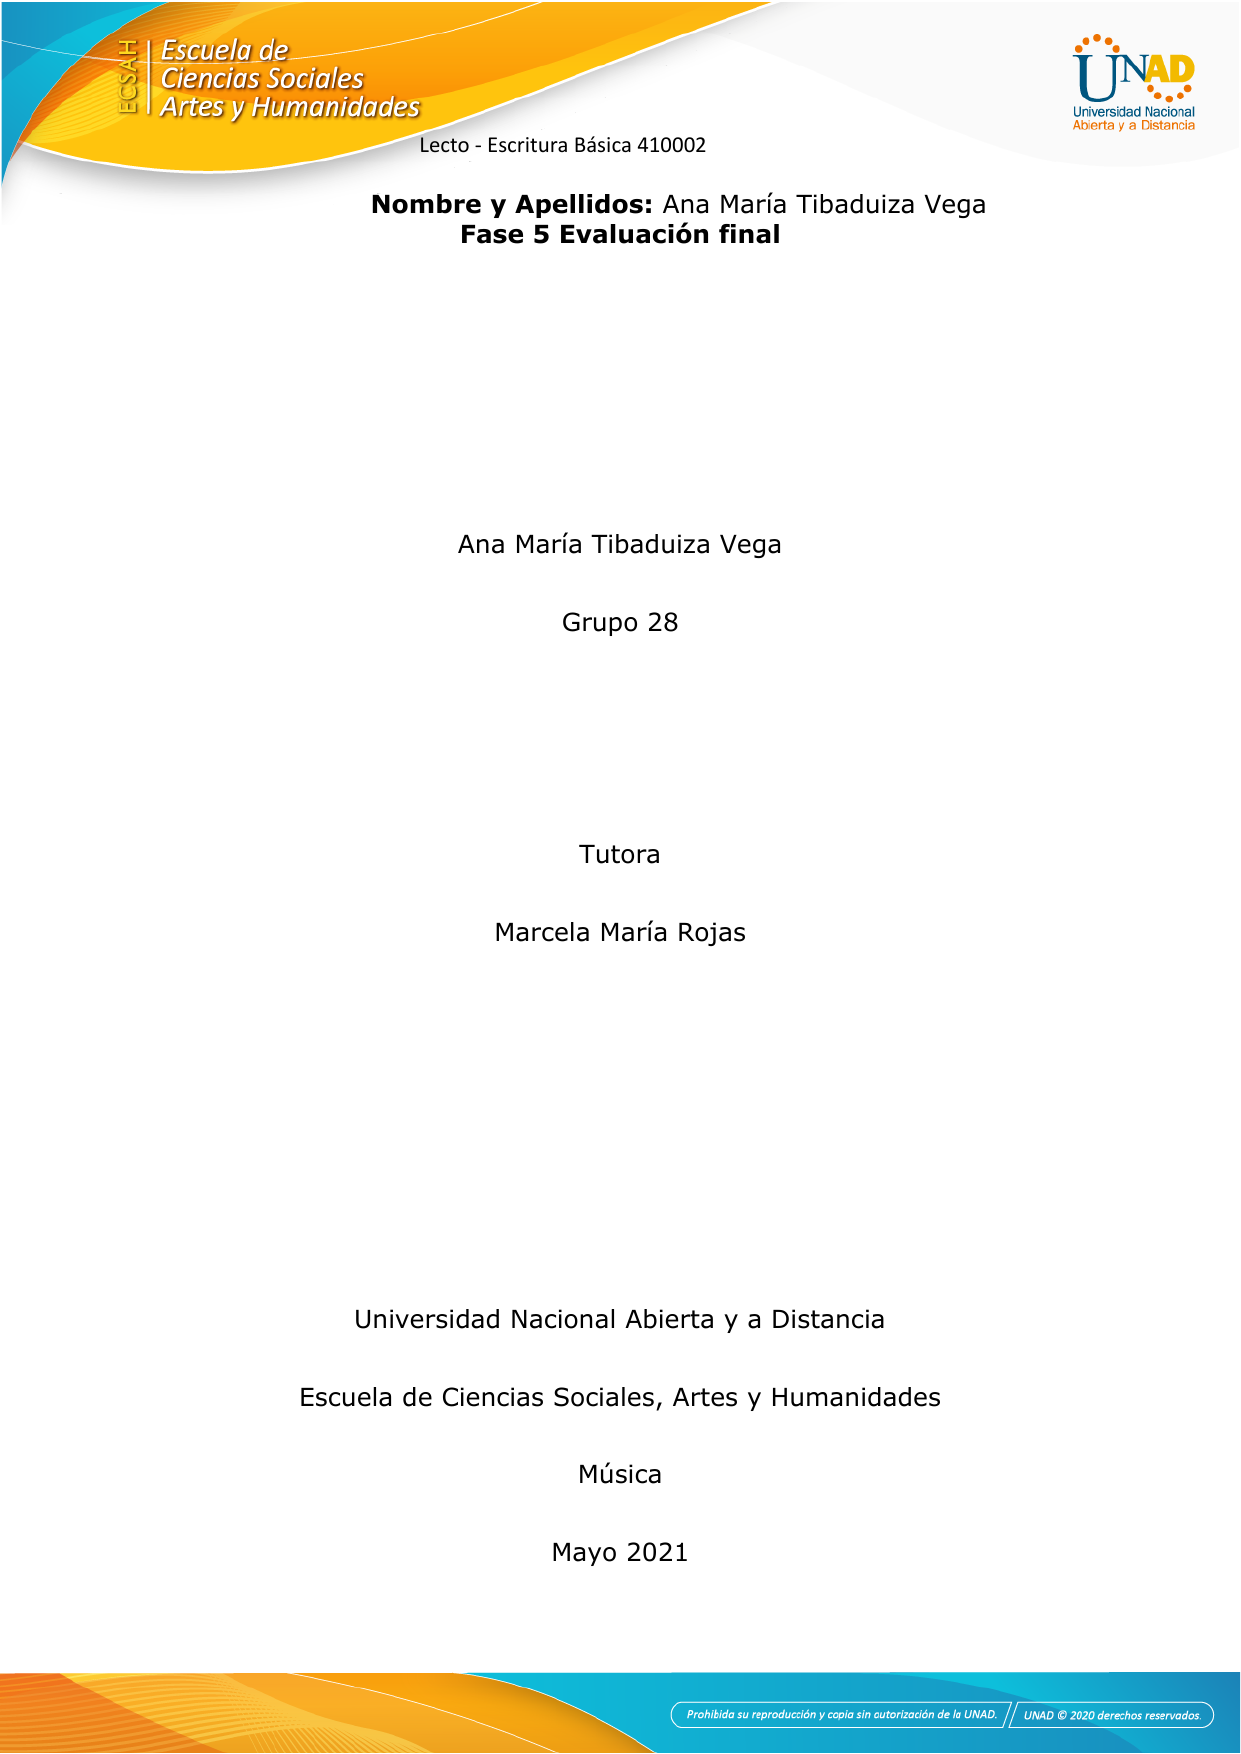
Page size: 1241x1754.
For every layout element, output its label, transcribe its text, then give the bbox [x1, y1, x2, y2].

text Música [177, 1459, 1063, 1489]
picture [0, 1623, 1241, 1753]
picture [1, 2, 1239, 225]
text Marcela María Rojas [177, 916, 1063, 947]
text Universidad Nacional Abierta y a Distancia [177, 1304, 1063, 1334]
text Grupo 28 [177, 606, 1063, 637]
text Tutora [177, 839, 1063, 869]
text Mayo 2021 [177, 1536, 1063, 1567]
text Escuela de Ciencias Sociales, Artes y Humanidades [177, 1381, 1063, 1412]
text Ana María Tibaduiza Vega [177, 529, 1063, 559]
text Fase 5 Evaluación final [177, 219, 1063, 249]
